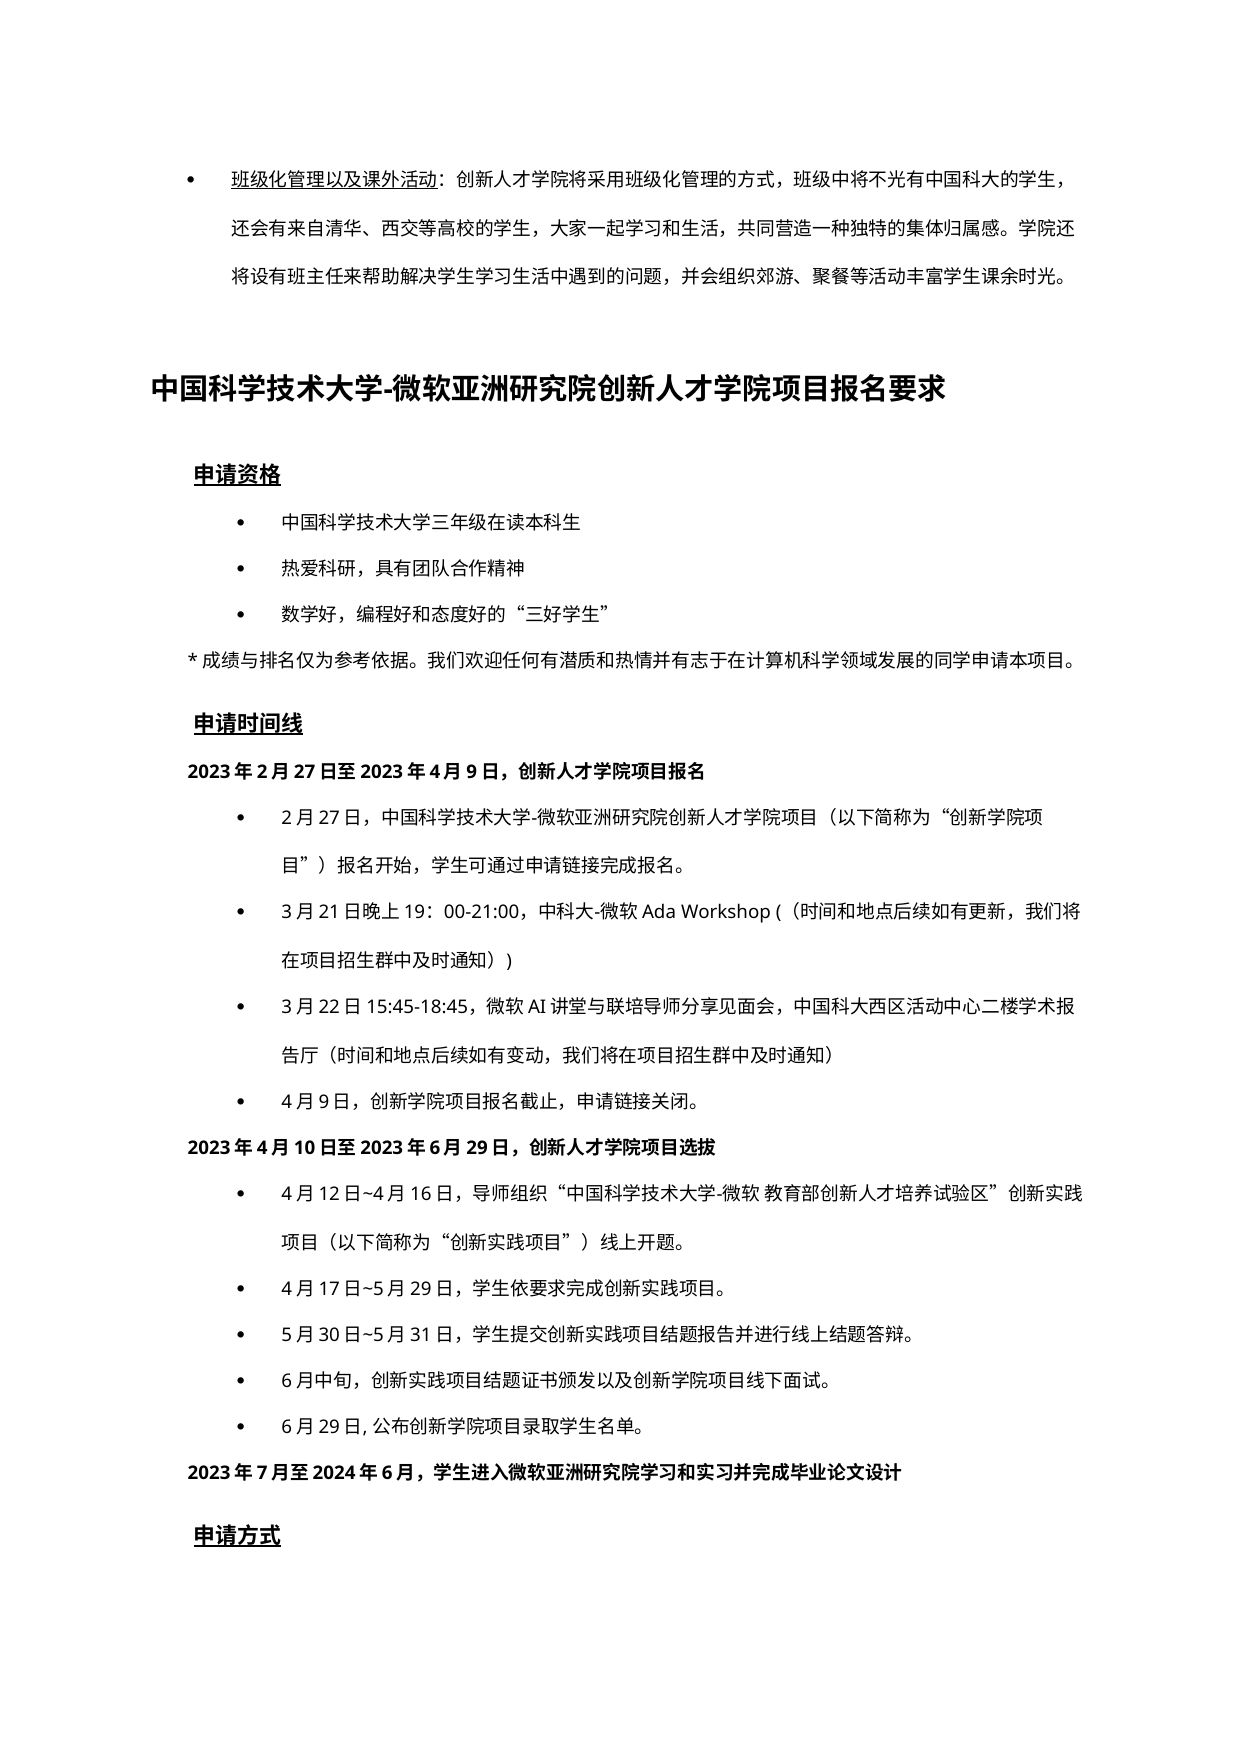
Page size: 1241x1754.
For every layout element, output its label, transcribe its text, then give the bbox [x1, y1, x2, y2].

list 3月21日晚上19：00-21:00，中科大-微软 Ada Workshop (（时间和地点后续如有更新，我们将在项目招生群中及时通知）) [237, 894, 1090, 976]
list 4月17日~5月29日，学生依要求完成创新实践项目。 [237, 1271, 1090, 1303]
text 申请时间线 [150, 705, 1090, 738]
list 3月22日15:45-18:45，微软AI讲堂与联培导师分享见面会，中国科大西区活动中心二楼学术报告厅（时间和地点后续如有变动，我们将在项目招生群中及时通知） [237, 989, 1090, 1071]
list 数学好，编程好和态度好的“三好学生” [237, 597, 1090, 629]
text * 成绩与排名仅为参考依据。我们欢迎任何有潜质和热情并有志于在计算机科学领域发展的同学申请本项目。 [150, 643, 1090, 676]
list 2月27日，中国科学技术大学-微软亚洲研究院创新人才学院项目（以下简称为“创新学院项目”）报名开始，学生可通过申请链接完成报名。 [237, 800, 1090, 881]
text 2023年4月10日至2023年6月29日，创新人才学院项目选拔 [150, 1130, 1090, 1163]
text 2023年7月至2024年6月，学生进入微软亚洲研究院学习和实习并完成毕业论文设计 [150, 1455, 1090, 1488]
text 申请资格 [150, 457, 1090, 489]
text 中国科学技术大学-微软亚洲研究院创新人才学院项目报名要求 [150, 354, 1090, 419]
list 热爱科研，具有团队合作精神 [237, 551, 1090, 583]
list 中国科学技术大学三年级在读本科生 [237, 505, 1090, 537]
list 6月中旬，创新实践项目结题证书颁发以及创新学院项目线下面试。 [237, 1363, 1090, 1396]
text 申请方式 [150, 1517, 1090, 1550]
list 4月12日~4月16日，导师组织“中国科学技术大学-微软 教育部创新人才培养试验区”创新实践项目（以下简称为“创新实践项目”）线上开题。 [237, 1176, 1090, 1257]
text 2023年2月27日至2023年4月9日，创新人才学院项目报名 [150, 754, 1090, 786]
list 5月30日~5月31日，学生提交创新实践项目结题报告并进行线上结题答辩。 [237, 1317, 1090, 1349]
list 6月29日, 公布创新学院项目录取学生名单。 [237, 1409, 1090, 1442]
list 4月9日，创新学院项目报名截止，申请链接关闭。 [237, 1084, 1090, 1117]
list 班级化管理以及课外活动：创新人才学院将采用班级化管理的方式，班级中将不光有中国科大的学生，还会有来自清华、西交等高校的学生，大家一起学习和生活，共同营造一种独特的集体归属感。学院还将设有班主任来帮助解决学生学习生活中遇到的问题，并会组织郊游、聚餐等活动丰富学生课余时光。 [187, 162, 1090, 292]
